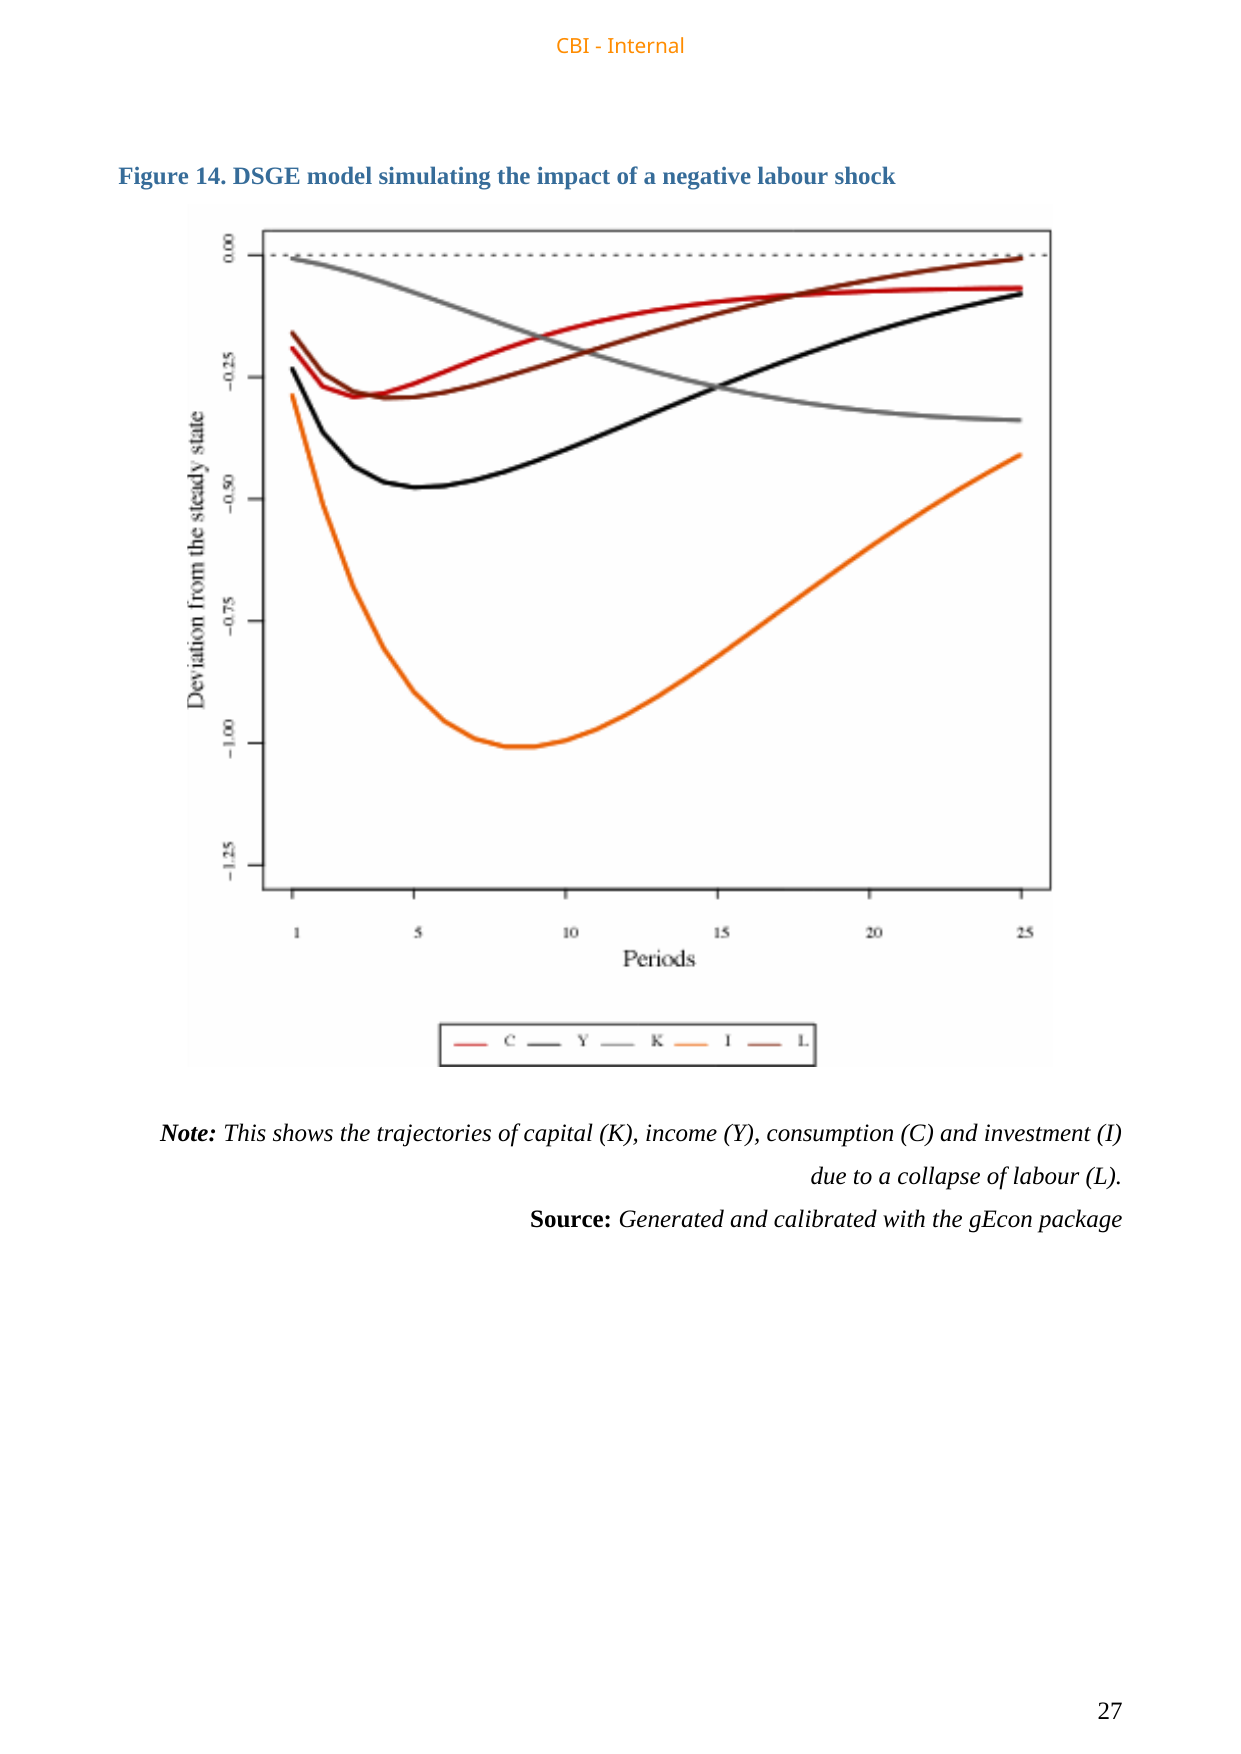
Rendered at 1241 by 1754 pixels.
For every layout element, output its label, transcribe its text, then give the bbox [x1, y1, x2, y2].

table_cell Note: This shows the trajectories of capital (K), income (Y), consumption (C) and investment (I) due to a collapse of labour (L). [107, 1118, 1133, 1204]
table_cell Source: Generated and calibrated with the gEcon package [107, 1204, 1133, 1247]
table_header Figure 14. DSGE model simulating the impact of a negative labour shock [107, 161, 1133, 204]
table_cell [107, 204, 1133, 1118]
picture [187, 204, 1054, 1067]
